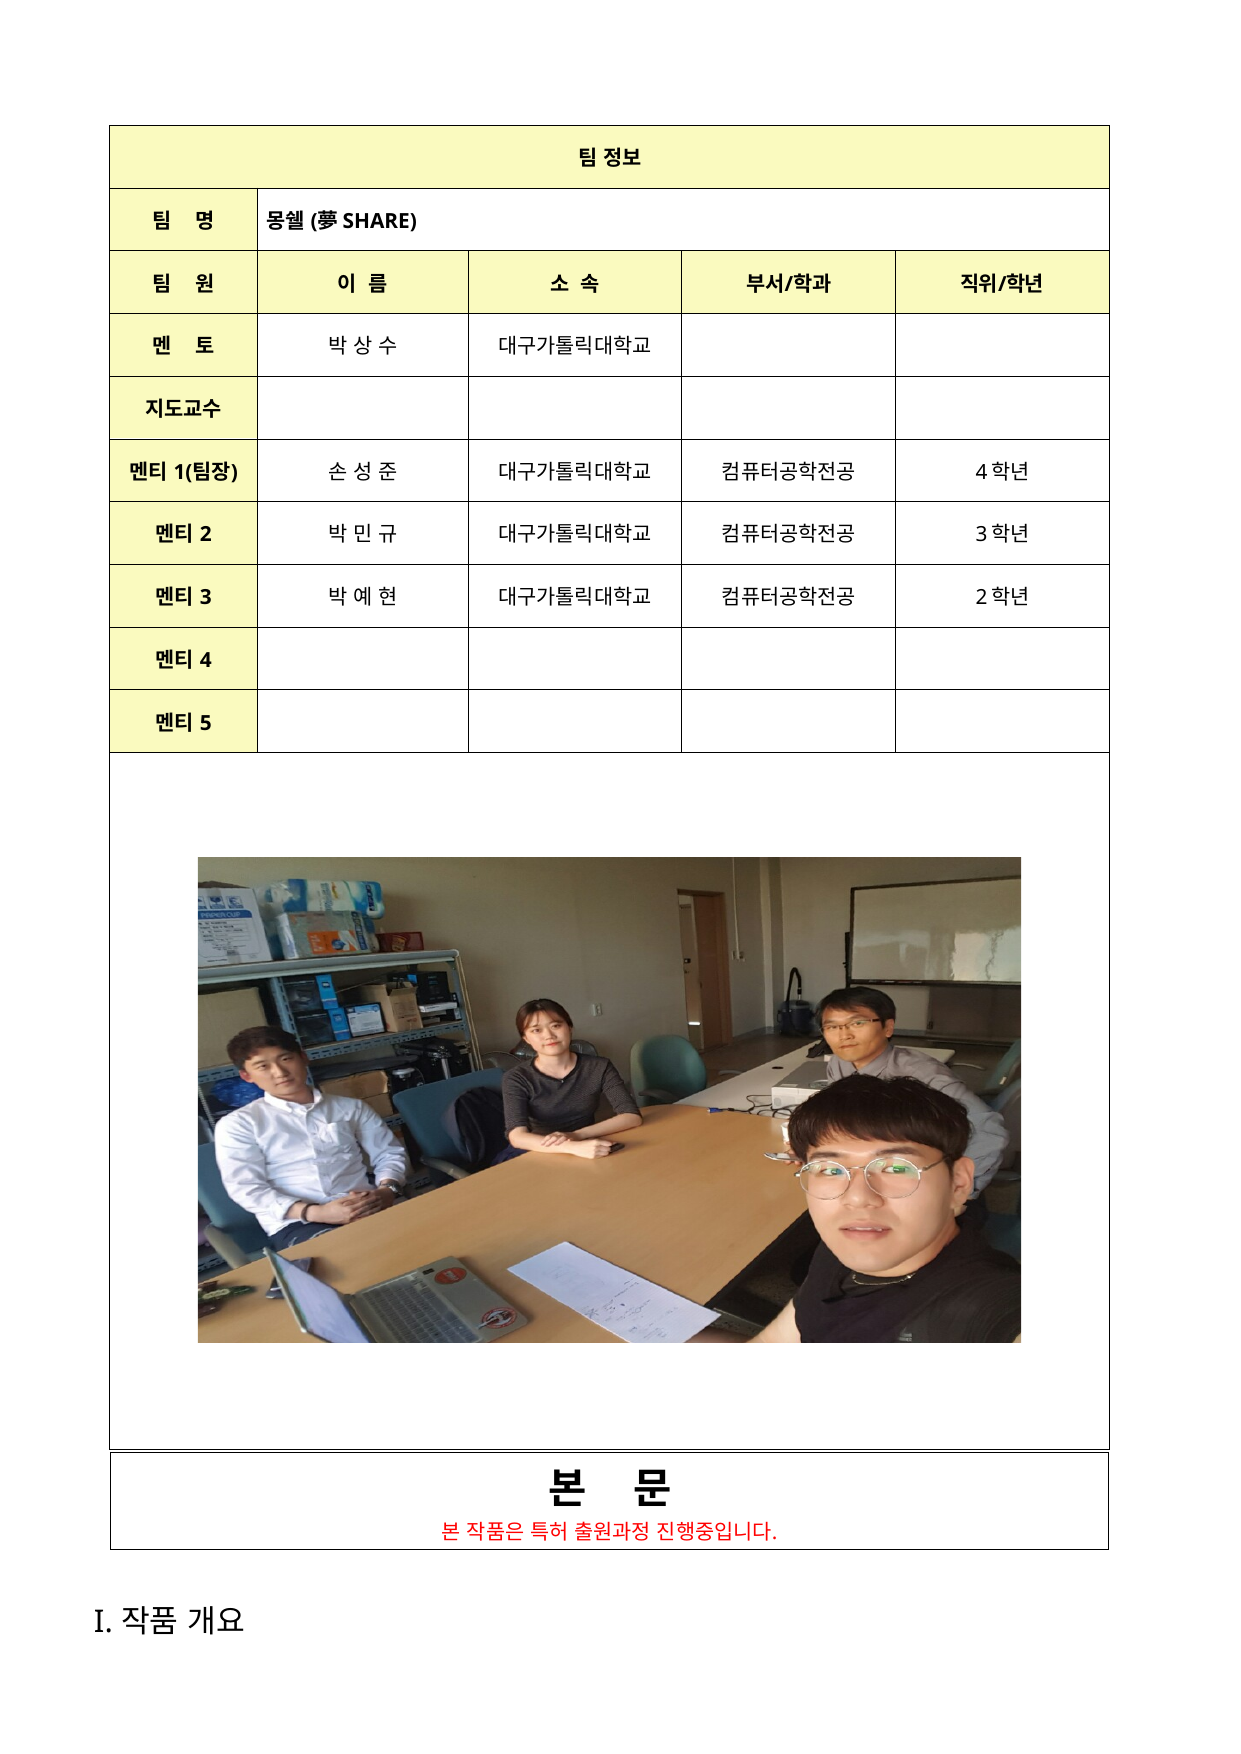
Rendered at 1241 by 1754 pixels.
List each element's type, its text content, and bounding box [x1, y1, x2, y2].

table_cell [896, 628, 1109, 689]
table_cell 대구가톨릭대학교 [469, 314, 681, 376]
picture [197, 857, 1022, 1343]
table_cell 팀 명 [110, 189, 257, 250]
table_header 본 문 본 작품은 특허 출원과정 진행중입니다. [111, 1453, 1108, 1549]
table_header 팀 정보 [110, 126, 1109, 188]
table_cell 부서/학과 [682, 251, 895, 313]
table_cell [682, 377, 895, 438]
table_cell [896, 314, 1109, 376]
table_cell 멘티 3 [110, 565, 257, 627]
table_cell 소 속 [469, 251, 681, 313]
table_cell 손 성 준 [258, 440, 468, 501]
table_cell 컴퓨터공학전공 [682, 502, 895, 564]
table_cell [896, 377, 1109, 438]
table_cell 직위/학년 [896, 251, 1109, 313]
table_cell [258, 690, 468, 752]
table_cell 컴퓨터공학전공 [682, 565, 895, 627]
table_cell 대구가톨릭대학교 [469, 440, 681, 501]
table_cell [469, 377, 681, 438]
table_cell 박 예 현 [258, 565, 468, 627]
table_cell 멘티 4 [110, 628, 257, 689]
table_cell 멘 토 [110, 314, 257, 376]
text I. 작품 개요 [94, 1596, 1125, 1641]
table_cell 멘티 1(팀장) [110, 440, 257, 501]
table_cell [469, 690, 681, 752]
table_cell 컴퓨터공학전공 [682, 440, 895, 501]
table_cell [469, 628, 681, 689]
table_cell 지도교수 [110, 377, 257, 438]
table_cell [258, 377, 468, 438]
table_cell 4학년 [896, 440, 1109, 501]
table_cell [258, 628, 468, 689]
table_cell [682, 690, 895, 752]
table_cell [896, 690, 1109, 752]
table_cell [682, 314, 895, 376]
table_cell 박 민 규 [258, 502, 468, 564]
table_cell 몽쉘 (夢SHARE) [258, 189, 1109, 250]
table_cell 팀 원 [110, 251, 257, 313]
table_cell 대구가톨릭대학교 [469, 565, 681, 627]
table_cell [682, 628, 895, 689]
table_cell 멘티 2 [110, 502, 257, 564]
table_cell 3학년 [896, 502, 1109, 564]
table_cell 멘티 5 [110, 690, 257, 752]
table_cell [110, 753, 1109, 1448]
table_cell 이 름 [258, 251, 468, 313]
table_cell 박 상 수 [258, 314, 468, 376]
table_cell 2학년 [896, 565, 1109, 627]
table_cell 대구가톨릭대학교 [469, 502, 681, 564]
